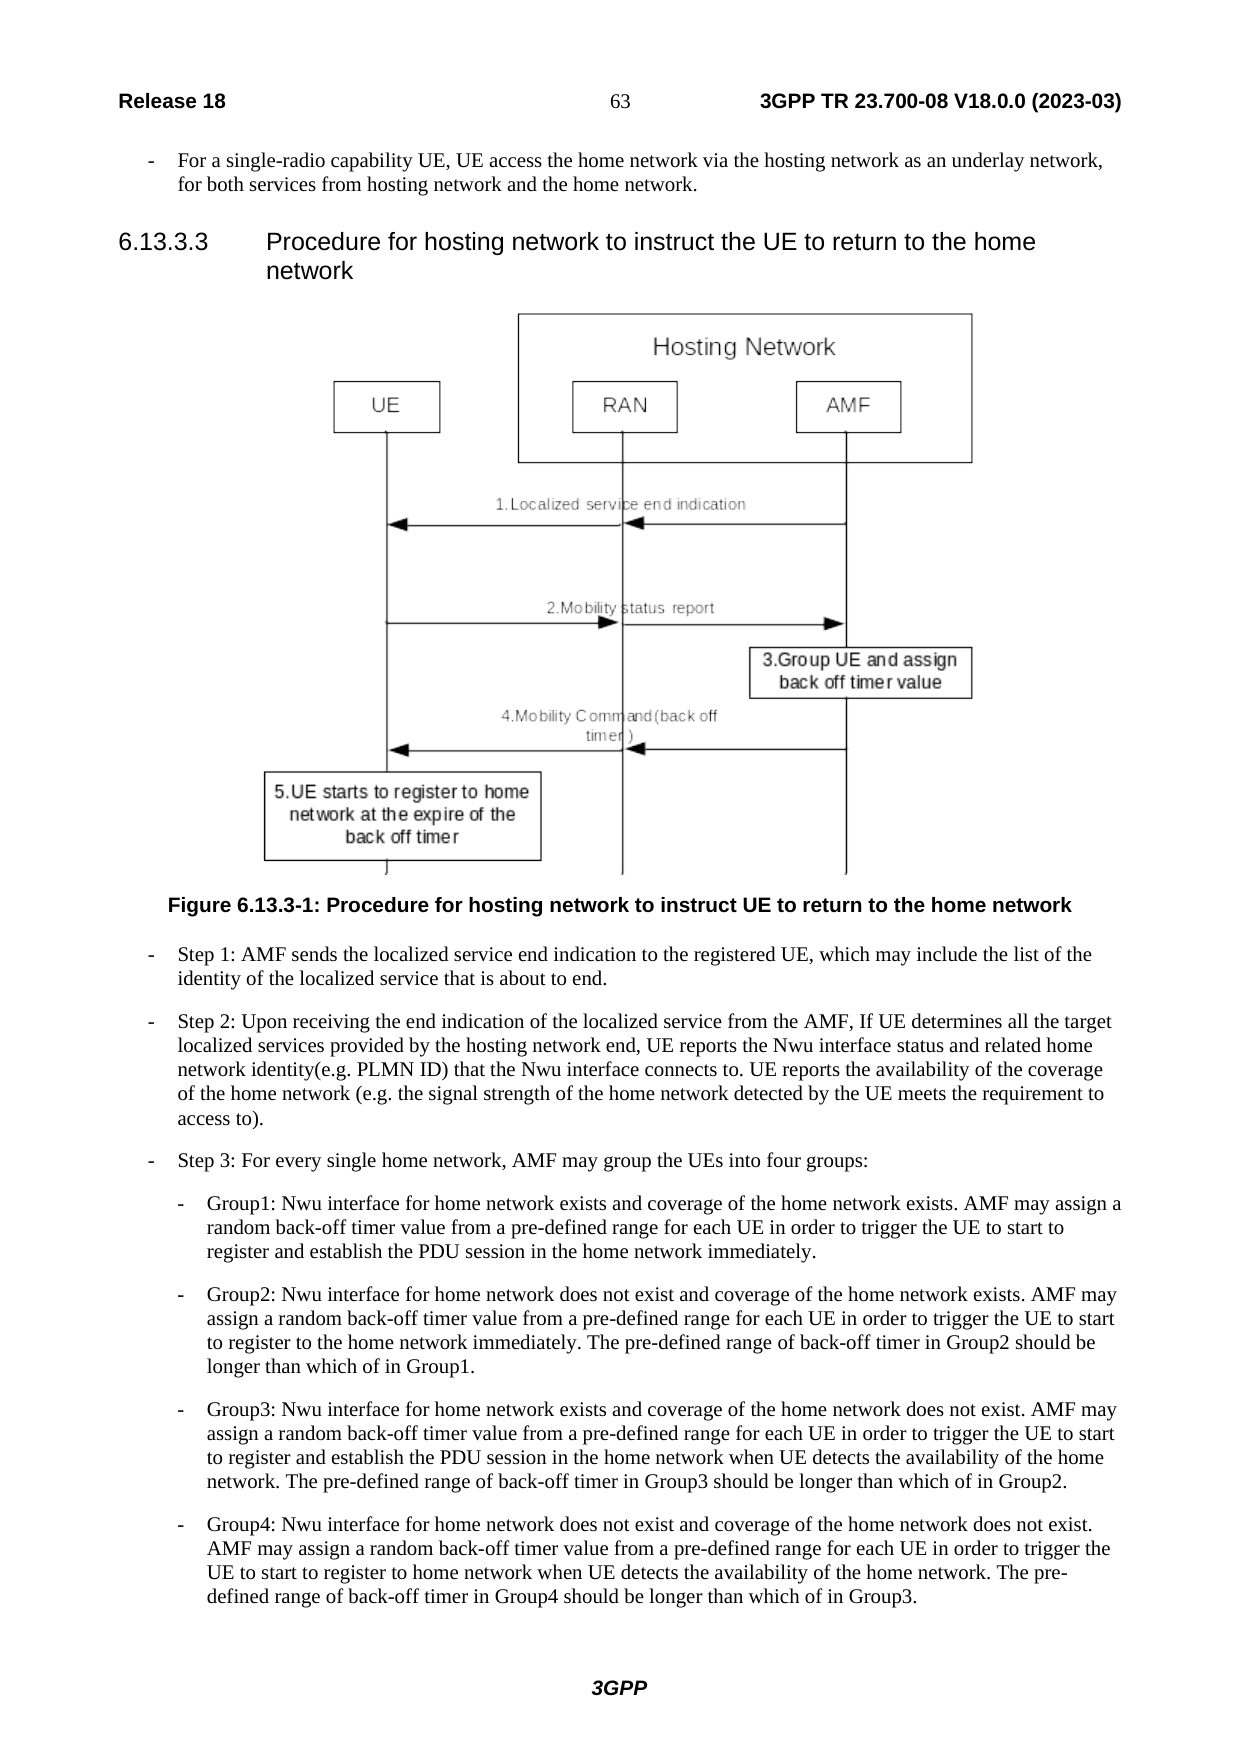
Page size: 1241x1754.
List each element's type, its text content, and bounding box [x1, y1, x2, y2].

text - Step 1: AMF sends the localized service end indication to the registered UE, which may include the list of the identity of the localized service that is about to end. [148, 942, 1122, 990]
text - Group3: Nwu interface for home network exists and coverage of the home network does not exist. AMF may assign a random back-off timer value from a pre-defined range for each UE in order to trigger the UE to start to register and establish the PDU session in the home network when UE detects the availability of the home network. The pre-defined range of back-off timer in Group3 should be longer than which of in Group2. [177, 1397, 1122, 1493]
text - Step 2: Upon receiving the end indication of the localized service from the AMF, If UE determines all the target localized services provided by the hosting network end, UE reports the Nwu interface status and related home network identity(e.g. PLMN ID) that the Nwu interface connects to. UE reports the availability of the coverage of the home network (e.g. the signal strength of the home network detected by the UE meets the requirement to access to). [148, 1009, 1122, 1129]
text - Group1: Nwu interface for home network exists and coverage of the home network exists. AMF may assign a random back-off timer value from a pre-defined range for each UE in order to trigger the UE to start to register and establish the PDU session in the home network immediately. [177, 1191, 1122, 1263]
text - For a single-radio capability UE, UE access the home network via the hosting network as an underlay network, for both services from hosting network and the home network. [148, 147, 1122, 196]
subtitle 6.13.3.3 Procedure for hosting network to instruct the UE to return to the home network [118, 227, 1122, 284]
text - Step 3: For every single home network, AMF may group the UEs into four groups: [148, 1148, 1122, 1172]
text - Group2: Nwu interface for home network does not exist and coverage of the home network exists. AMF may assign a random back-off timer value from a pre-defined range for each UE in order to trigger the UE to start to register to the home network immediately. The pre-defined range of back-off timer in Group2 should be longer than which of in Group1. [177, 1282, 1122, 1378]
text - Group4: Nwu interface for home network does not exist and coverage of the home network does not exist. AMF may assign a random back-off timer value from a pre-defined range for each UE in order to trigger the UE to start to register to home network when UE detects the availability of the home network. The pre-defined range of back-off timer in Group4 should be longer than which of in Group3. [177, 1512, 1122, 1608]
text Figure 6.13.3-1: Procedure for hosting network to instruct UE to return to the home network [118, 893, 1122, 917]
